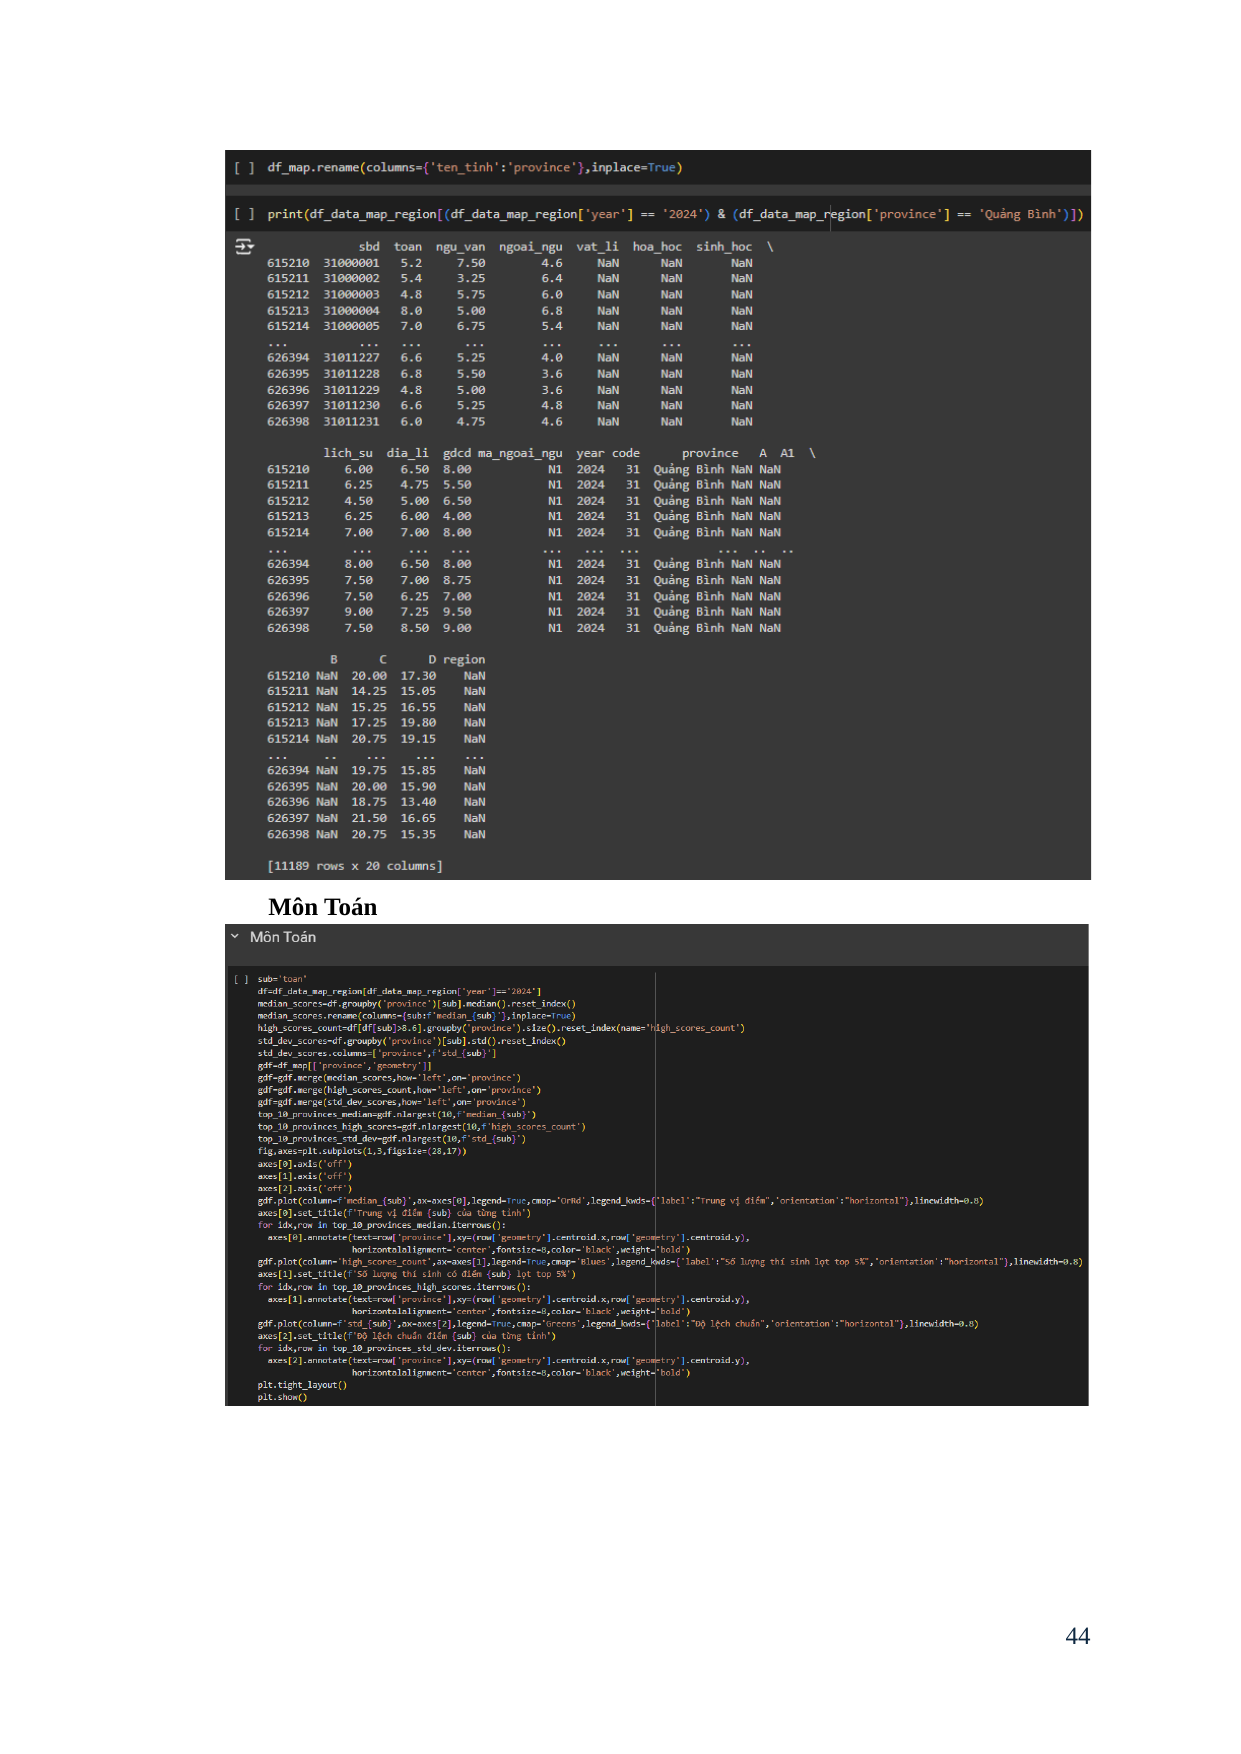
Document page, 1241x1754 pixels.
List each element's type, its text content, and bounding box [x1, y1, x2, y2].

picture [225, 924, 1089, 1406]
picture [225, 150, 1092, 880]
subtitle Môn Toán [225, 892, 1090, 921]
